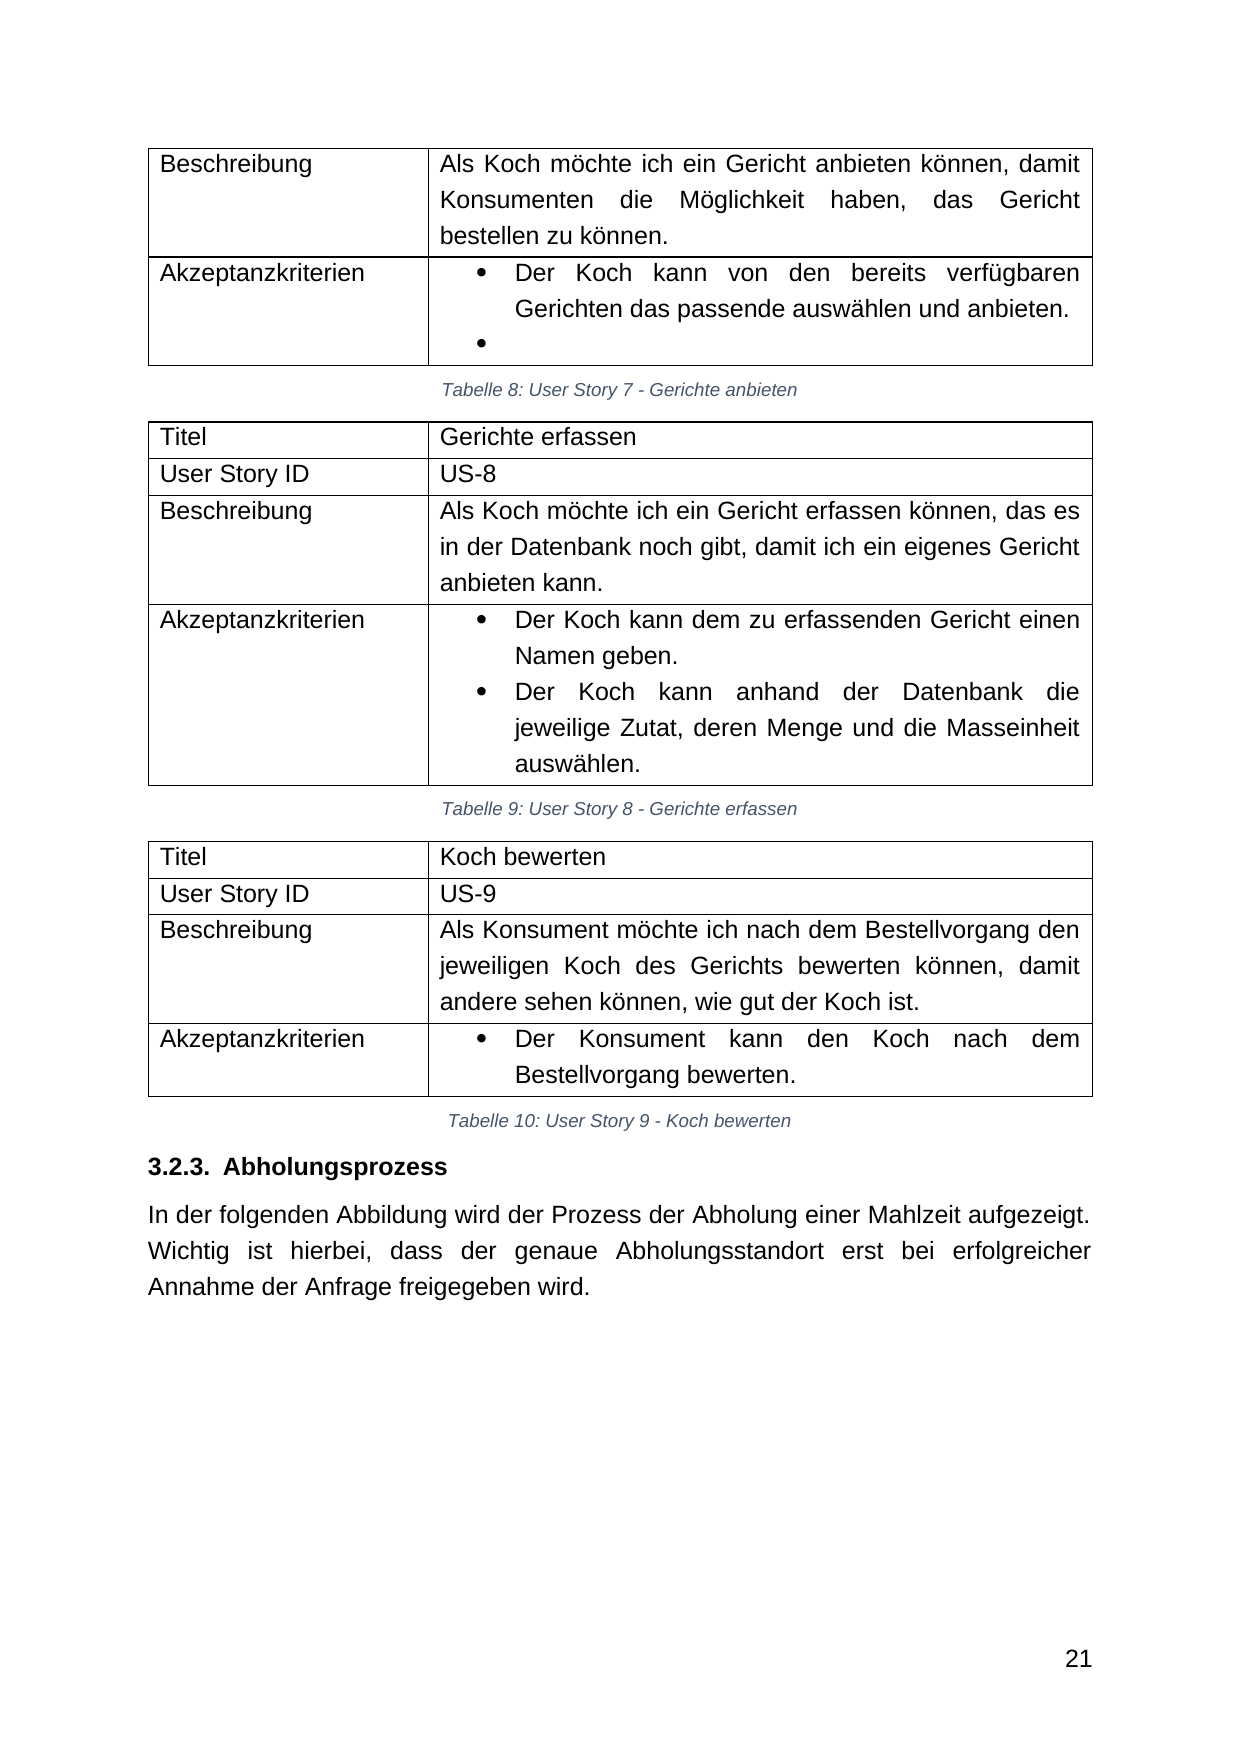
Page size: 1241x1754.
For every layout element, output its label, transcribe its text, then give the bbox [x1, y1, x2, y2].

table_cell Beschreibung [149, 149, 428, 256]
text Tabelle 8: User Story 7 - Gerichte anbieten [148, 379, 1092, 401]
text Tabelle 9: User Story 8 - Gerichte erfassen [148, 798, 1092, 820]
table_cell US-8 [429, 459, 1092, 495]
table_header Titel [149, 423, 428, 458]
table_cell Als Konsument möchte ich nach dem Bestellvorgang den jeweiligen Koch des Gerichts bewerten können, damit andere sehen können, wie gut der Koch ist. [429, 915, 1092, 1023]
table_cell User Story ID [149, 459, 428, 495]
table_cell Als Koch möchte ich ein Gericht anbieten können, damit Konsumenten die Möglichkeit haben, das Gericht bestellen zu können. [429, 149, 1092, 256]
table_header Titel [149, 842, 428, 877]
text In der folgenden Abbildung wird der Prozess der Abholung einer Mahlzeit aufgezeigt. Wichtig ist hierbei, dass der genaue Abholungsstandort erst bei erfolgreicher Annahme der Anfrage freigegeben wird. [148, 1200, 1092, 1301]
table_cell User Story ID [149, 879, 428, 914]
table_header Koch bewerten [429, 842, 1092, 877]
table_cell Beschreibung [149, 915, 428, 1023]
table_cell Akzeptanzkriterien [149, 605, 428, 785]
table_cell Der Koch kann von den bereits verfügbaren Gerichten das passende auswählen und anbieten. [429, 258, 1092, 365]
subtitle Abholungsprozess [148, 1152, 1092, 1181]
text Tabelle 10: User Story 9 - Koch bewerten [148, 1109, 1092, 1131]
table_cell Der Konsument kann den Koch nach dem Bestellvorgang bewerten. [429, 1024, 1092, 1096]
table_cell Beschreibung [149, 496, 428, 604]
table_cell Als Koch möchte ich ein Gericht erfassen können, das es in der Datenbank noch gibt, damit ich ein eigenes Gericht anbieten kann. [429, 496, 1092, 604]
table_header Gerichte erfassen [429, 423, 1092, 458]
table_cell Akzeptanzkriterien [149, 1024, 428, 1096]
table_cell Der Koch kann dem zu erfassenden Gericht einen Namen geben. Der Koch kann anhand der Datenbank die jeweilige Zutat, deren Menge und die Masseinheit auswählen. [429, 605, 1092, 785]
table_cell Akzeptanzkriterien [149, 258, 428, 365]
table_cell US-9 [429, 879, 1092, 914]
